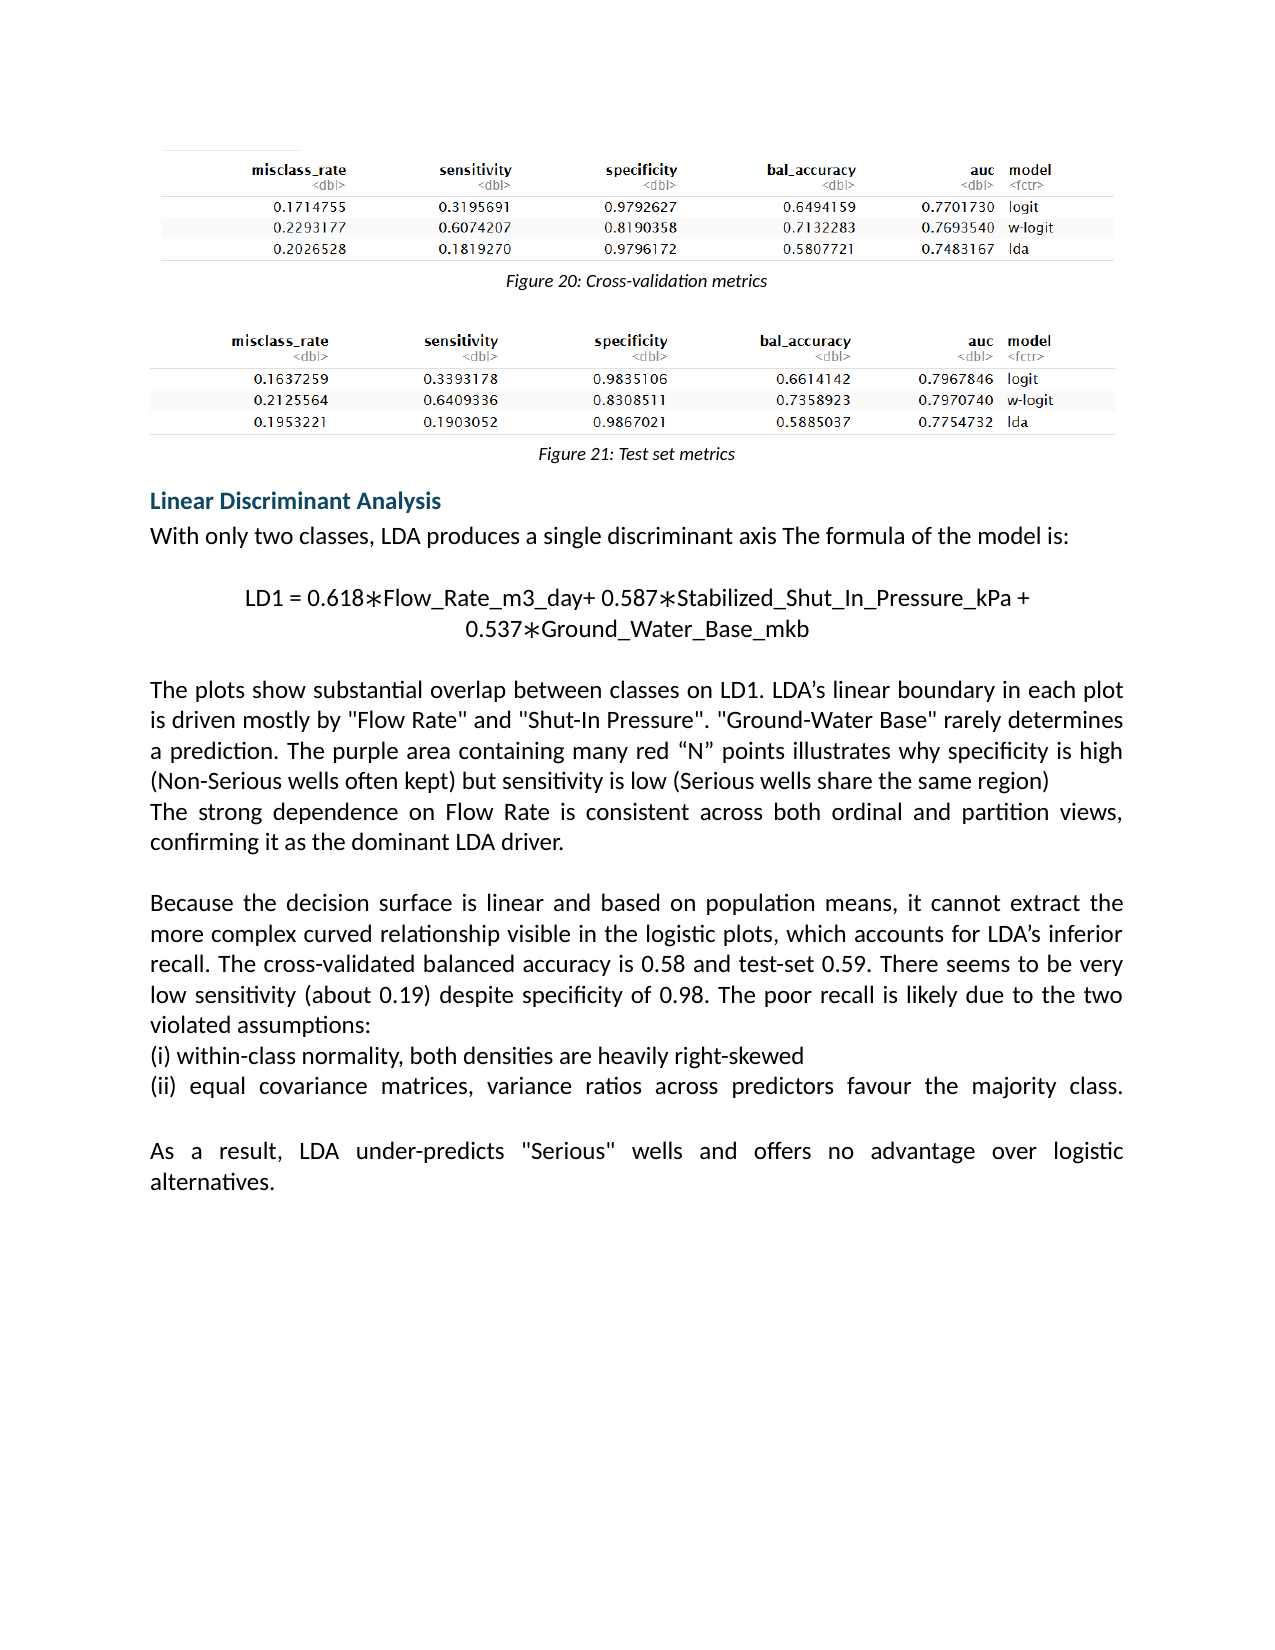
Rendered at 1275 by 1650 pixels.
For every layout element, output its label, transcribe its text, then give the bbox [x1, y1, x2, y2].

text (ii) equal covariance matrices, variance ratios across predictors favour the majority class. [150, 1071, 1125, 1135]
picture [150, 322, 1125, 442]
text As a result, LDA under-predicts "Serious" wells and offers no advantage over logistic alternatives. [150, 1135, 1125, 1196]
text With only two classes, LDA produces a single discriminant axis The formula of the model is: [150, 520, 1125, 551]
text (i) within-class normality, both densities are heavily right-skewed [150, 1040, 1125, 1071]
text Because the decision surface is linear and based on population means, it cannot extract the more complex curved relationship visible in the logistic plots, which accounts for LDA’s inferior recall. The cross-validated balanced accuracy is 0.58 and test-set 0.59. There seems to be very low sensitivity (about 0.19) despite specificity of 0.98. The poor recall is likely due to the two violated assumptions: [150, 887, 1125, 1040]
picture [150, 150, 1125, 269]
text The strong dependence on Flow Rate is consistent across both ordinal and partition views, confirming it as the dominant LDA driver. [150, 796, 1125, 857]
text LD1 = 0.618∗Flow_Rate_m3_day+ 0.587∗Stabilized_Shut_In_Pressure_kPa + 0.537∗Ground_Water_Base_mkb [150, 581, 1125, 643]
subtitle Linear Discriminant Analysis [150, 485, 1125, 516]
text Figure 21: Test set metrics [150, 442, 1125, 464]
text Figure 20: Cross-validation metrics [150, 269, 1125, 292]
text The plots show substantial overlap between classes on LD1. LDA’s linear boundary in each plot is driven mostly by "Flow Rate" and "Shut-In Pressure". "Ground-Water Base" rarely determines a prediction. The purple area containing many red “N” points illustrates why specificity is high (Non-Serious wells often kept) but sensitivity is low (Serious wells share the same region) [150, 674, 1125, 796]
